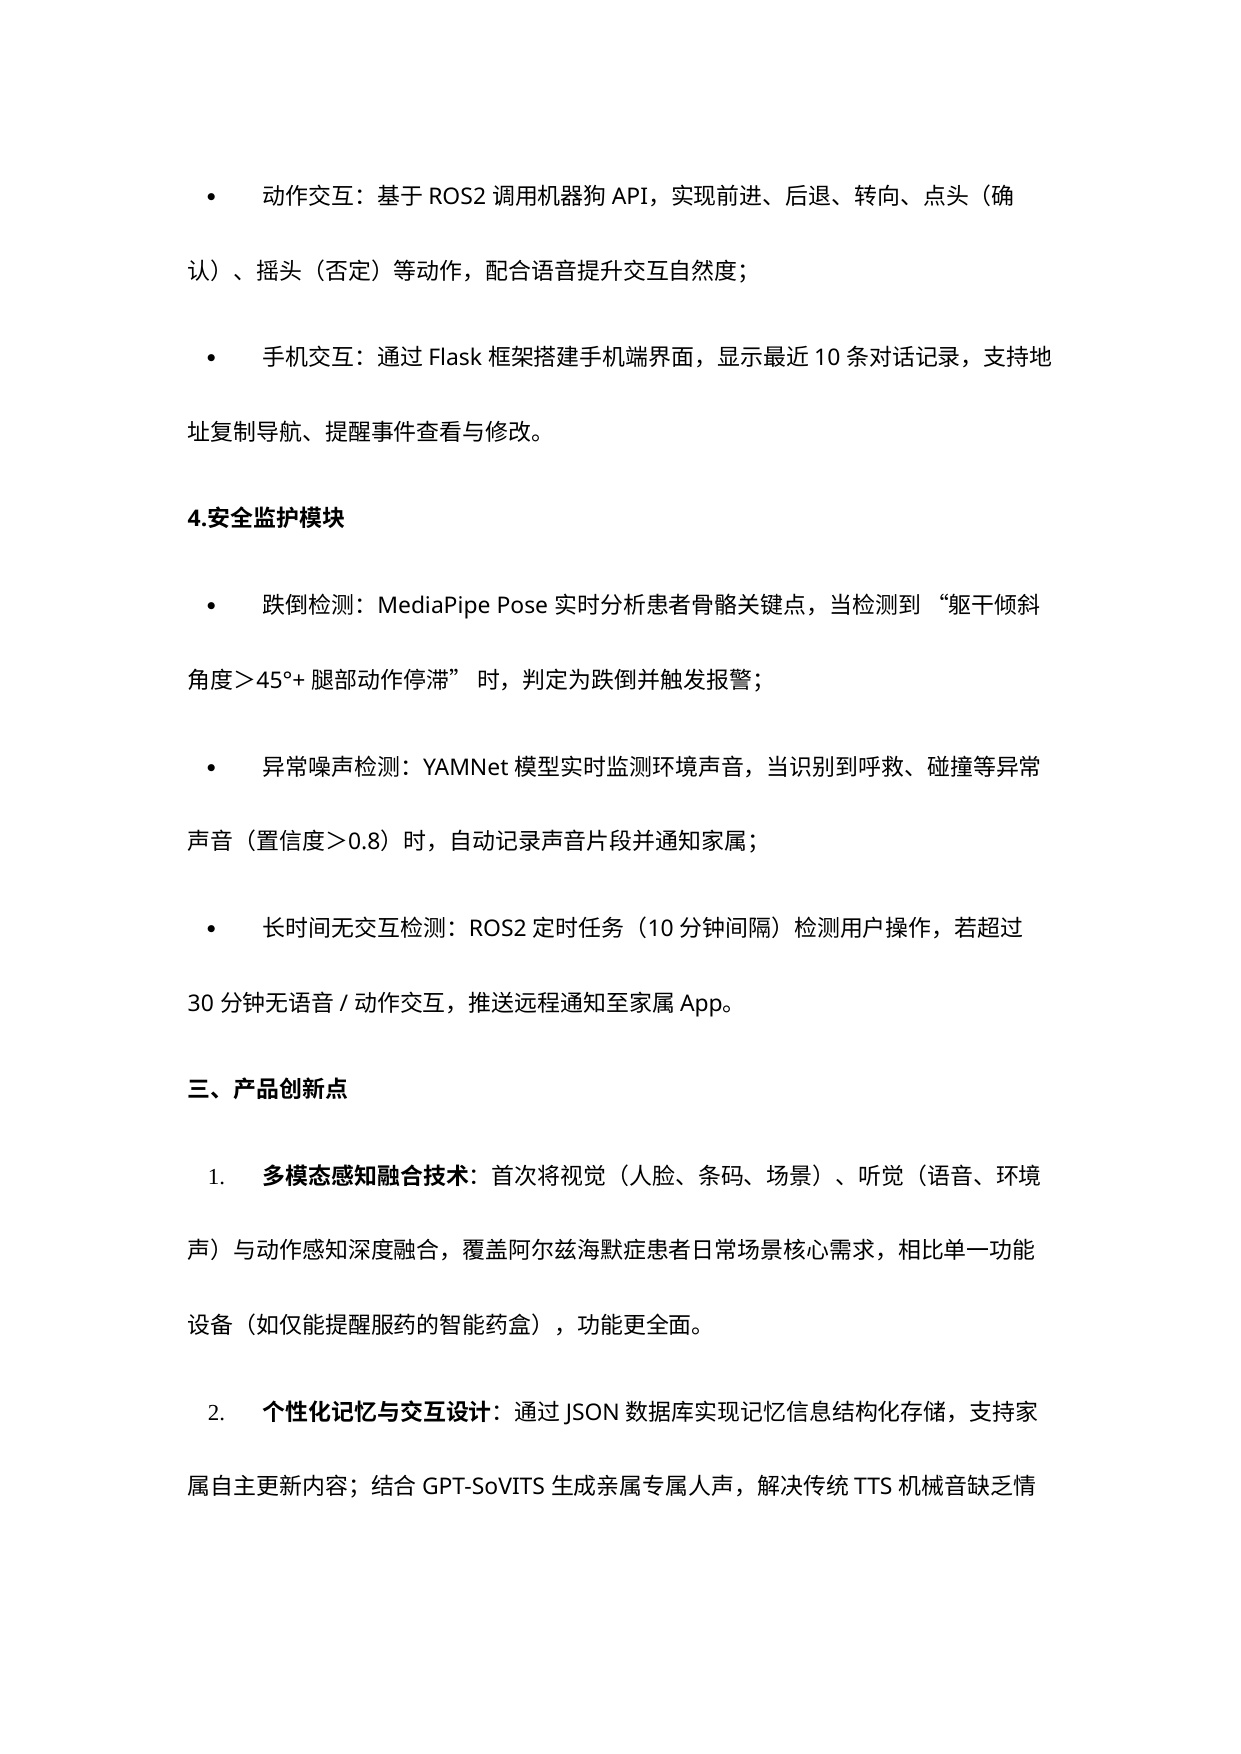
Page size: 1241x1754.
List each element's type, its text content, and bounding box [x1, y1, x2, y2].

list 动作交互：基于 ROS2 调用机器狗 API，实现前进、后退、转向、点头（确认）、摇头（否定）等动作，配合语音提升交互自然度； [187, 162, 1053, 302]
list 长时间无交互检测：ROS2 定时任务（10 分钟间隔）检测用户操作，若超过 30 分钟无语音 / 动作交互，推送远程通知至家属 App。 [187, 894, 1053, 1033]
list 多模态感知融合技术：首次将视觉（人脸、条码、场景）、听觉（语音、环境声）与动作感知深度融合，覆盖阿尔兹海默症患者日常场景核心需求，相比单一功能设备（如仅能提醒服药的智能药盒），功能更全面。 [187, 1142, 1053, 1356]
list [187, 1378, 1053, 1517]
list 手机交互：通过 Flask 框架搭建手机端界面，显示最近 10 条对话记录，支持地址复制导航、提醒事件查看与修改。 [187, 323, 1053, 463]
text 4.安全监护模块 [187, 484, 1053, 549]
list 跌倒检测：MediaPipe Pose 实时分析患者骨骼关键点，当检测到 “躯干倾斜角度＞45°+ 腿部动作停滞” 时，判定为跌倒并触发报警； [187, 571, 1053, 711]
list 异常噪声检测：YAMNet 模型实时监测环境声音，当识别到呼救、碰撞等异常声音（置信度＞0.8）时，自动记录声音片段并通知家属； [187, 732, 1053, 872]
text 三、产品创新点 [187, 1055, 1053, 1120]
